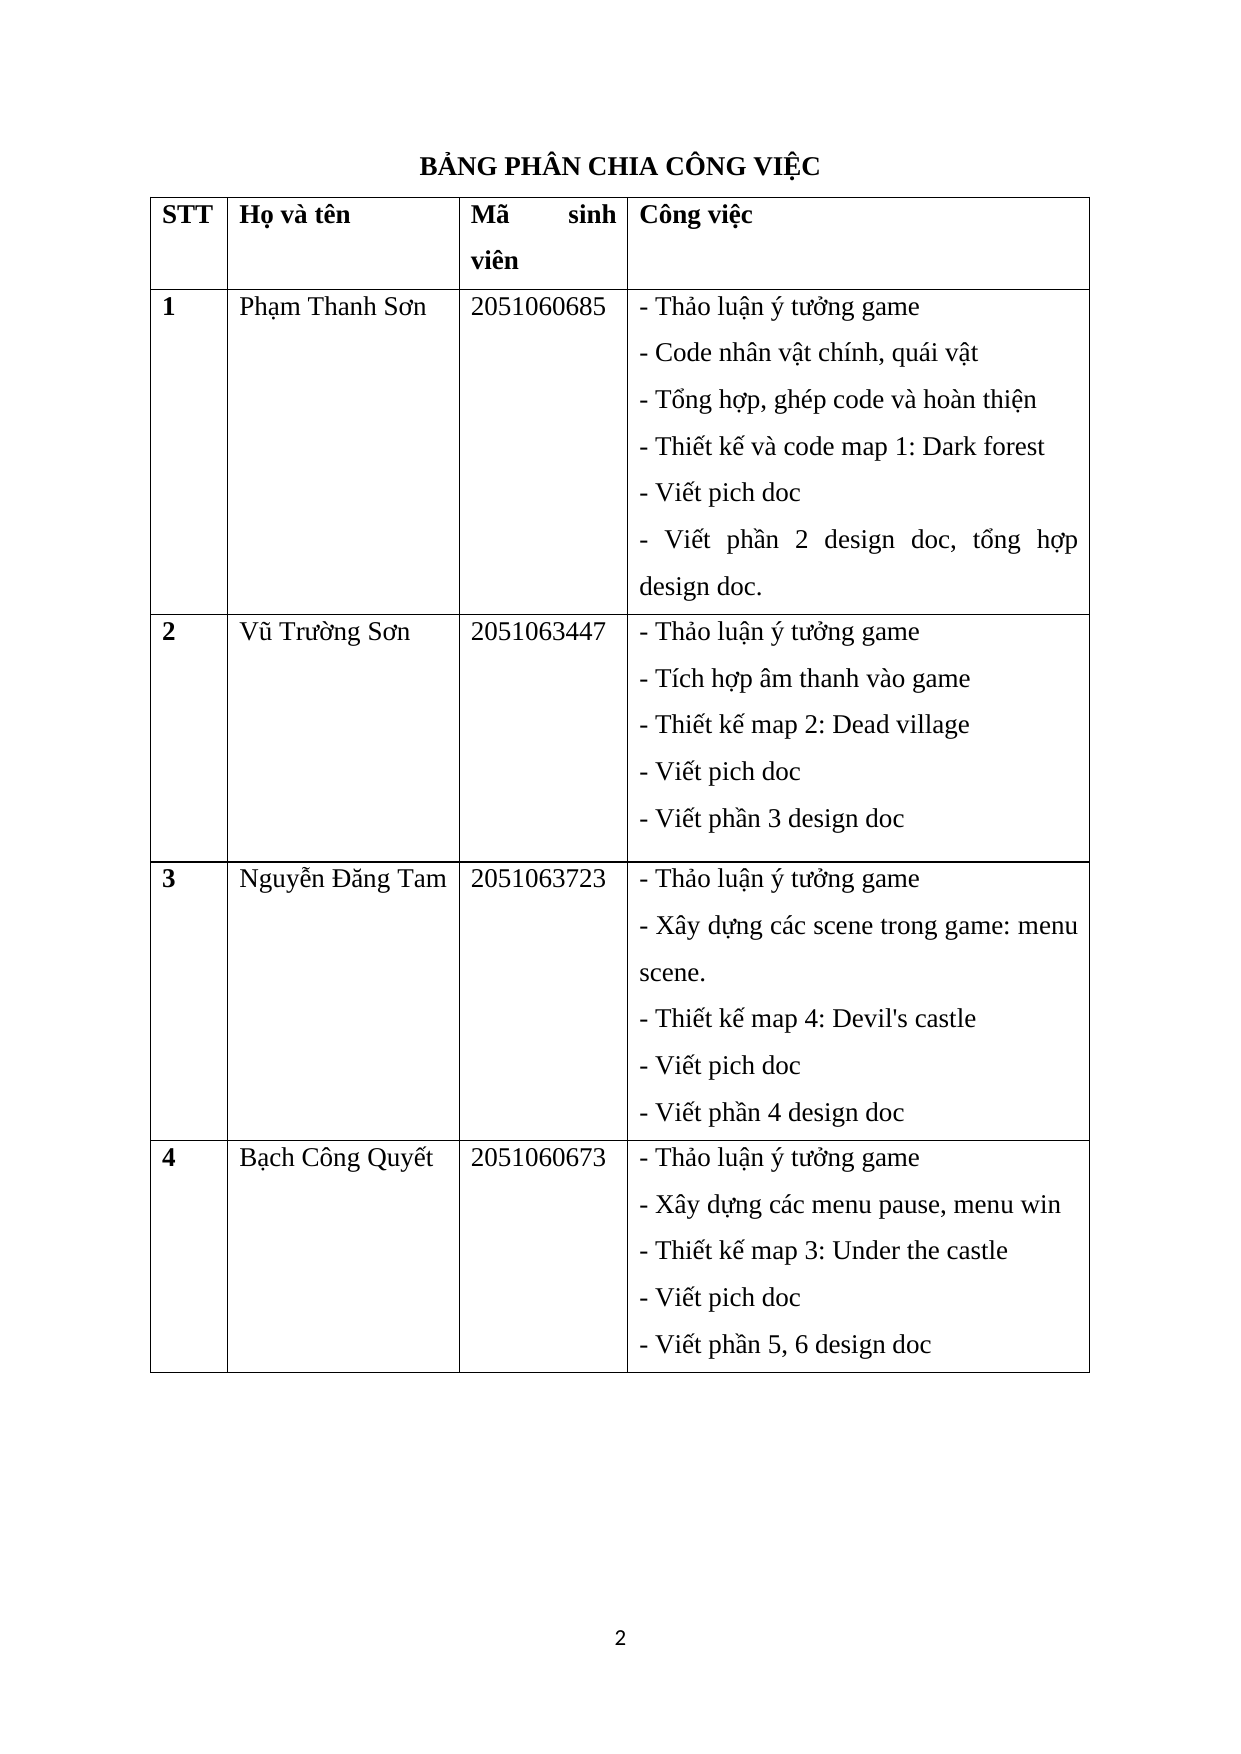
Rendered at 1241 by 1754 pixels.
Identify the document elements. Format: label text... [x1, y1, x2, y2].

table_cell - Thảo luận ý tưởng game - Code nhân vật chính, quái vật - Tổng hợp, ghép code và hoàn thiện - Thiết kế và code map 1: Dark forest - Viết pich doc - Viết phần 2 design doc, tổng hợp design doc. [628, 290, 1089, 614]
table_header STT [151, 198, 227, 289]
table_cell Nguyễn Đăng Tam [228, 863, 459, 1140]
table_header Mã sinh viên [460, 198, 627, 289]
table_cell 2051060673 [460, 1141, 627, 1372]
table_cell 2051063723 [460, 863, 627, 1140]
table_cell 3 [151, 863, 227, 1140]
table_cell 2051060685 [460, 290, 627, 614]
table_cell Phạm Thanh Sơn [228, 290, 459, 614]
text BẢNG PHÂN CHIA CÔNG VIỆC [150, 150, 1090, 181]
table_cell Vũ Trường Sơn [228, 615, 459, 861]
table_header Công việc [628, 198, 1089, 289]
table_cell Bạch Công Quyết [228, 1141, 459, 1372]
table_cell - Thảo luận ý tưởng game - Xây dựng các menu pause, menu win - Thiết kế map 3: Under the castle - Viết pich doc - Viết phần 5, 6 design doc [628, 1141, 1089, 1372]
table_cell 2051063447 [460, 615, 627, 861]
table_cell 4 [151, 1141, 227, 1372]
table_cell - Thảo luận ý tưởng game - Tích hợp âm thanh vào game - Thiết kế map 2: Dead village - Viết pich doc - Viết phần 3 design doc [628, 615, 1089, 861]
table_header Họ và tên [228, 198, 459, 289]
table_cell - Thảo luận ý tưởng game - Xây dựng các scene trong game: menu scene. - Thiết kế map 4: Devil's castle - Viết pich doc - Viết phần 4 design doc [628, 863, 1089, 1140]
table_cell 2 [151, 615, 227, 861]
table_cell 1 [151, 290, 227, 614]
